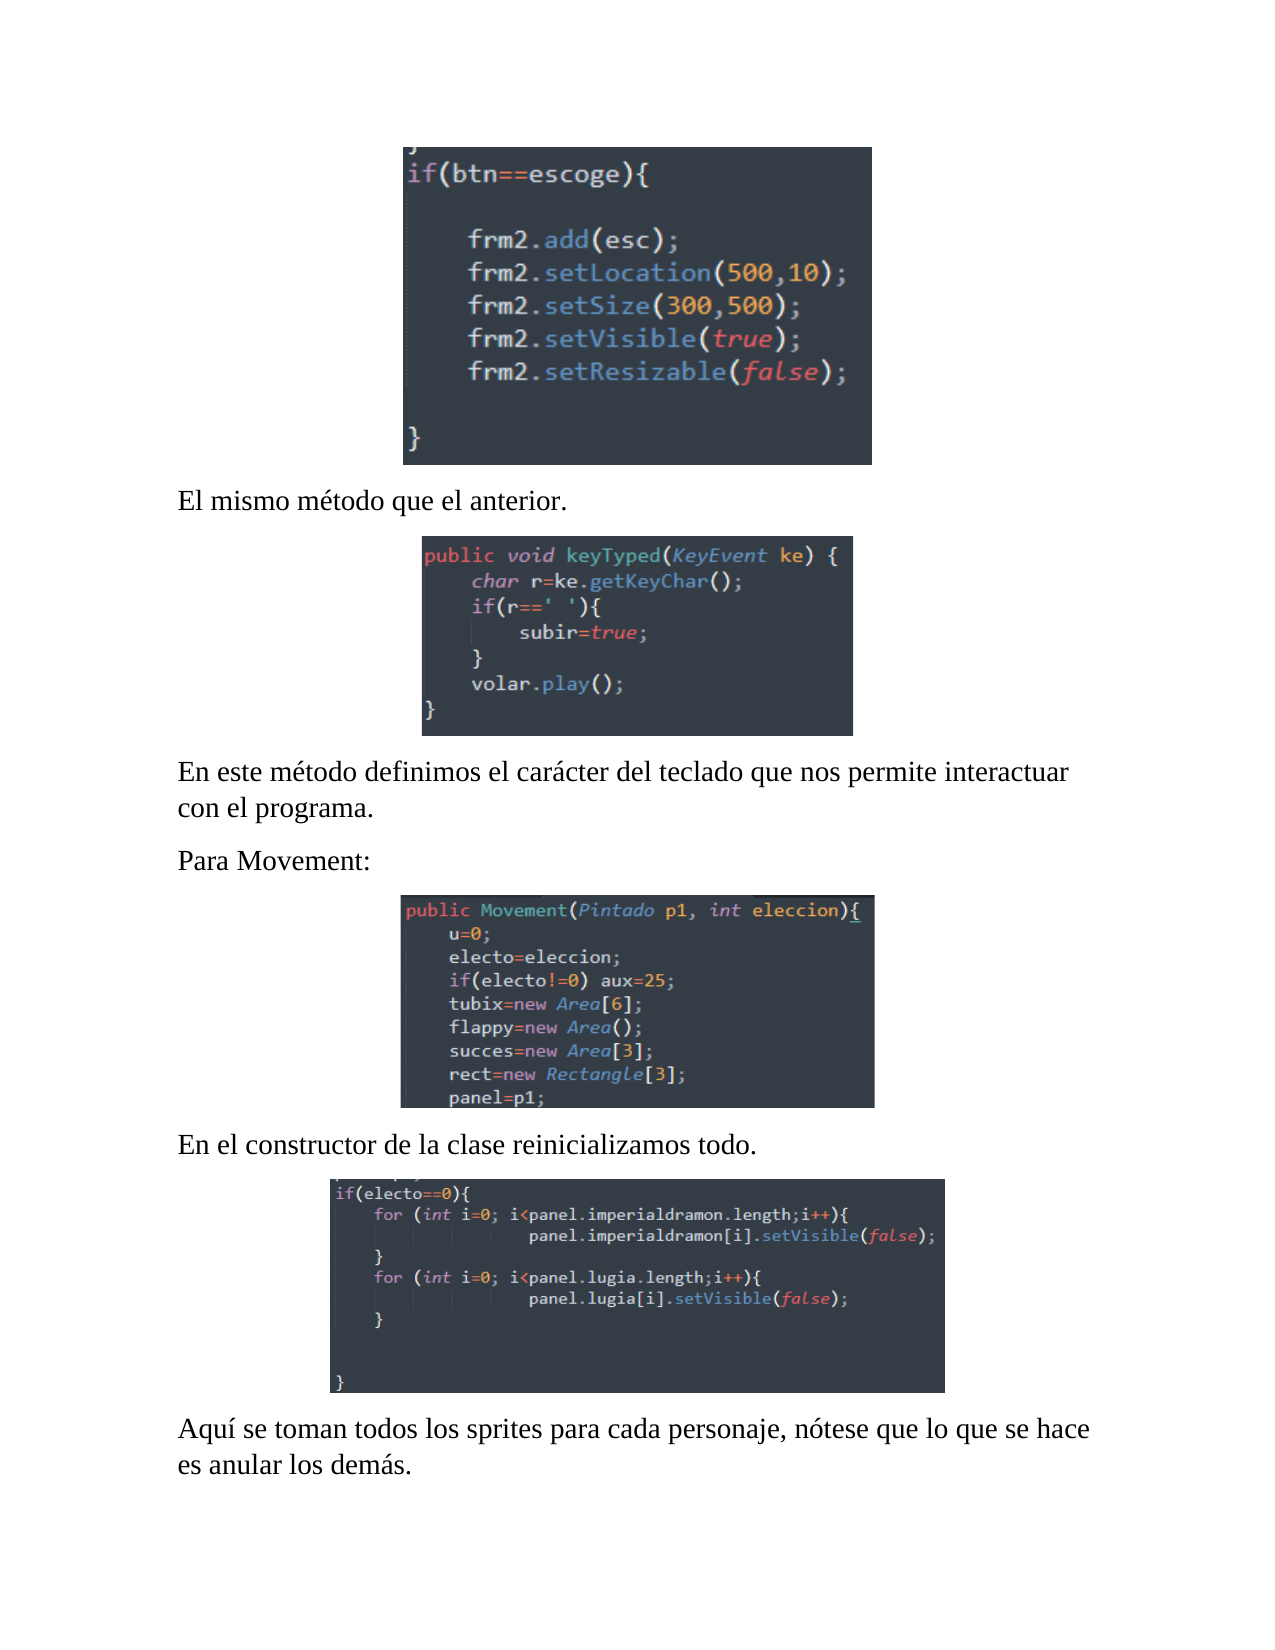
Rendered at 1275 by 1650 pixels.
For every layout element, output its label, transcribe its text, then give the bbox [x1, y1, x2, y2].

text En el constructor de la clase reinicializamos todo. [177, 1127, 1098, 1160]
text Para Movement: [177, 843, 1098, 876]
picture [421, 536, 854, 736]
text Aquí se toman todos los sprites para cada personaje, nótese que lo que se hace es anular los demás. [177, 1411, 1098, 1481]
text El mismo método que el anterior. [177, 483, 1098, 517]
text En este método definimos el carácter del teclado que nos permite interactuar con el programa. [177, 754, 1098, 823]
picture [403, 147, 872, 465]
picture [400, 895, 875, 1108]
picture [330, 1179, 945, 1393]
